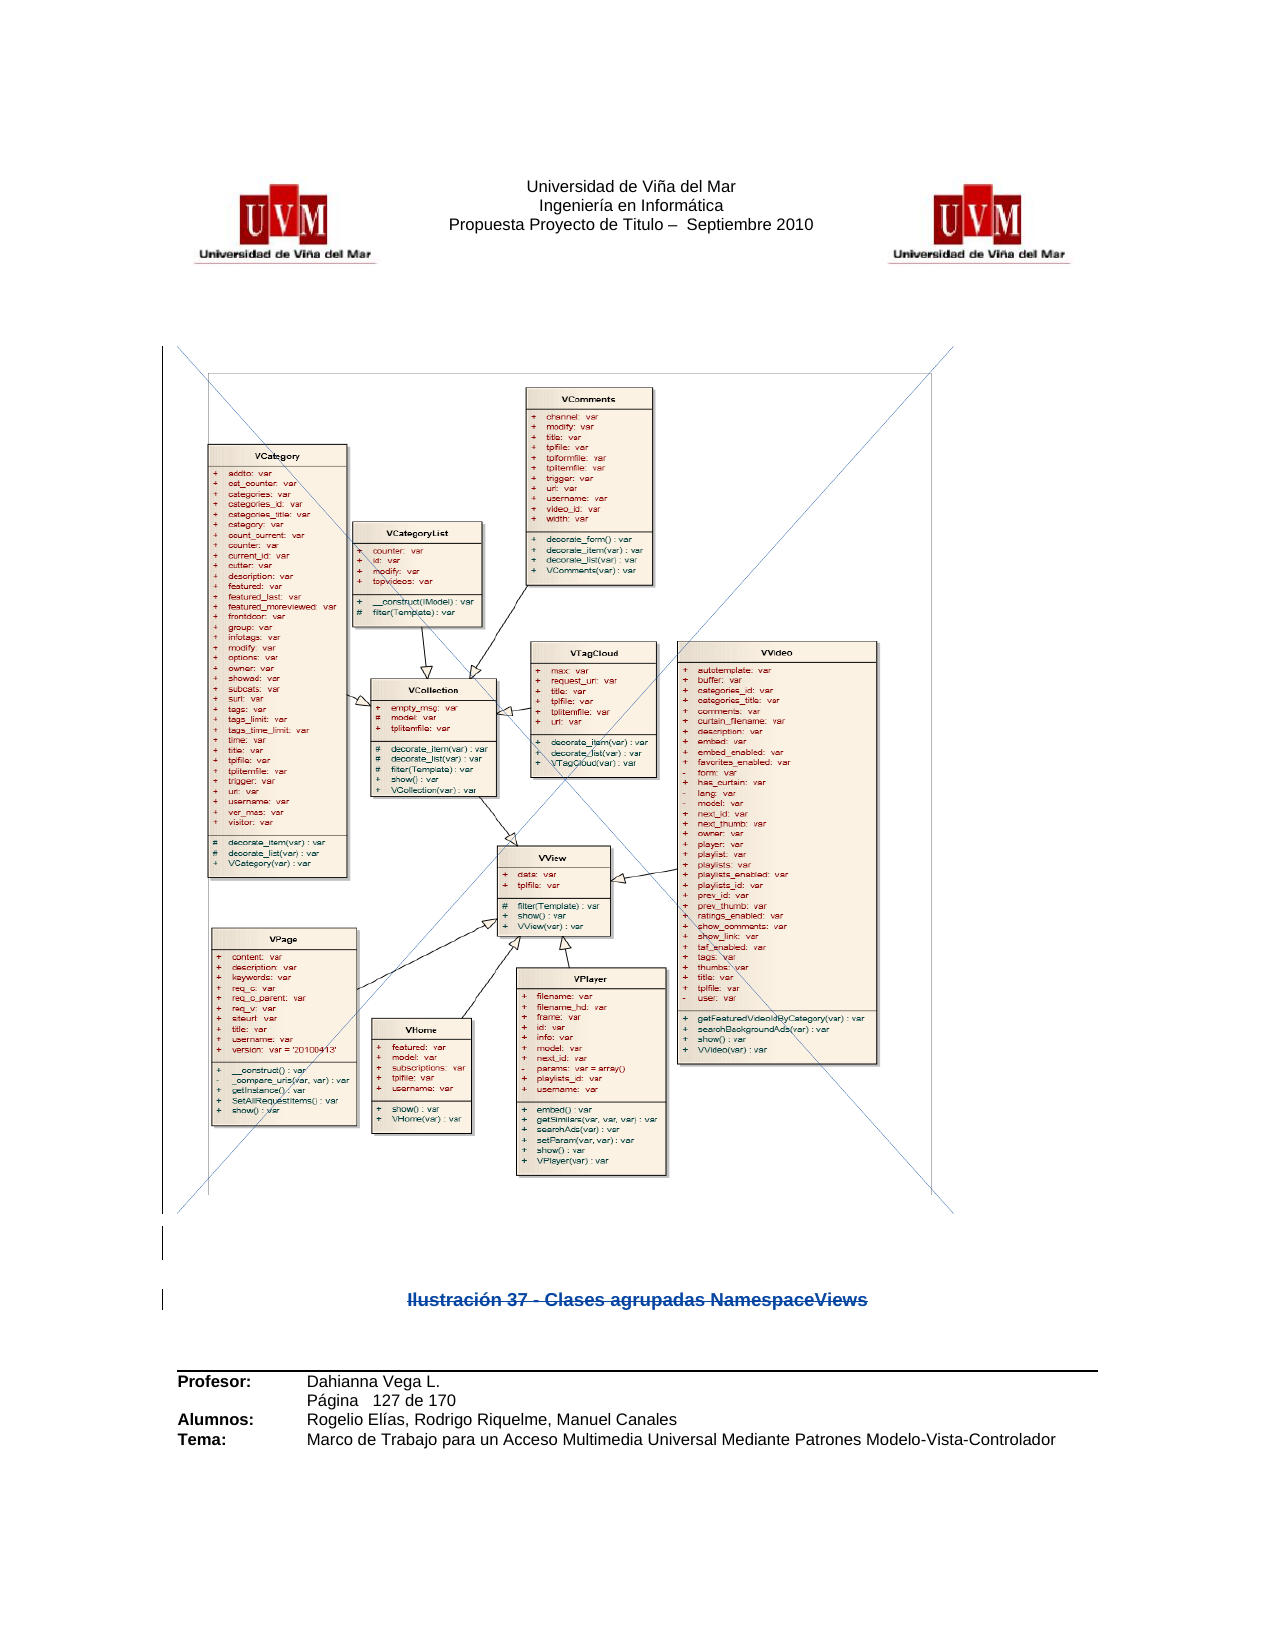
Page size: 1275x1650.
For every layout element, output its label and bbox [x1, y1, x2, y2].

picture [177, 176, 390, 267]
picture [178, 346, 952, 778]
picture [871, 176, 1084, 267]
picture [177, 348, 564, 1212]
picture [567, 347, 954, 1212]
picture [178, 781, 952, 1214]
